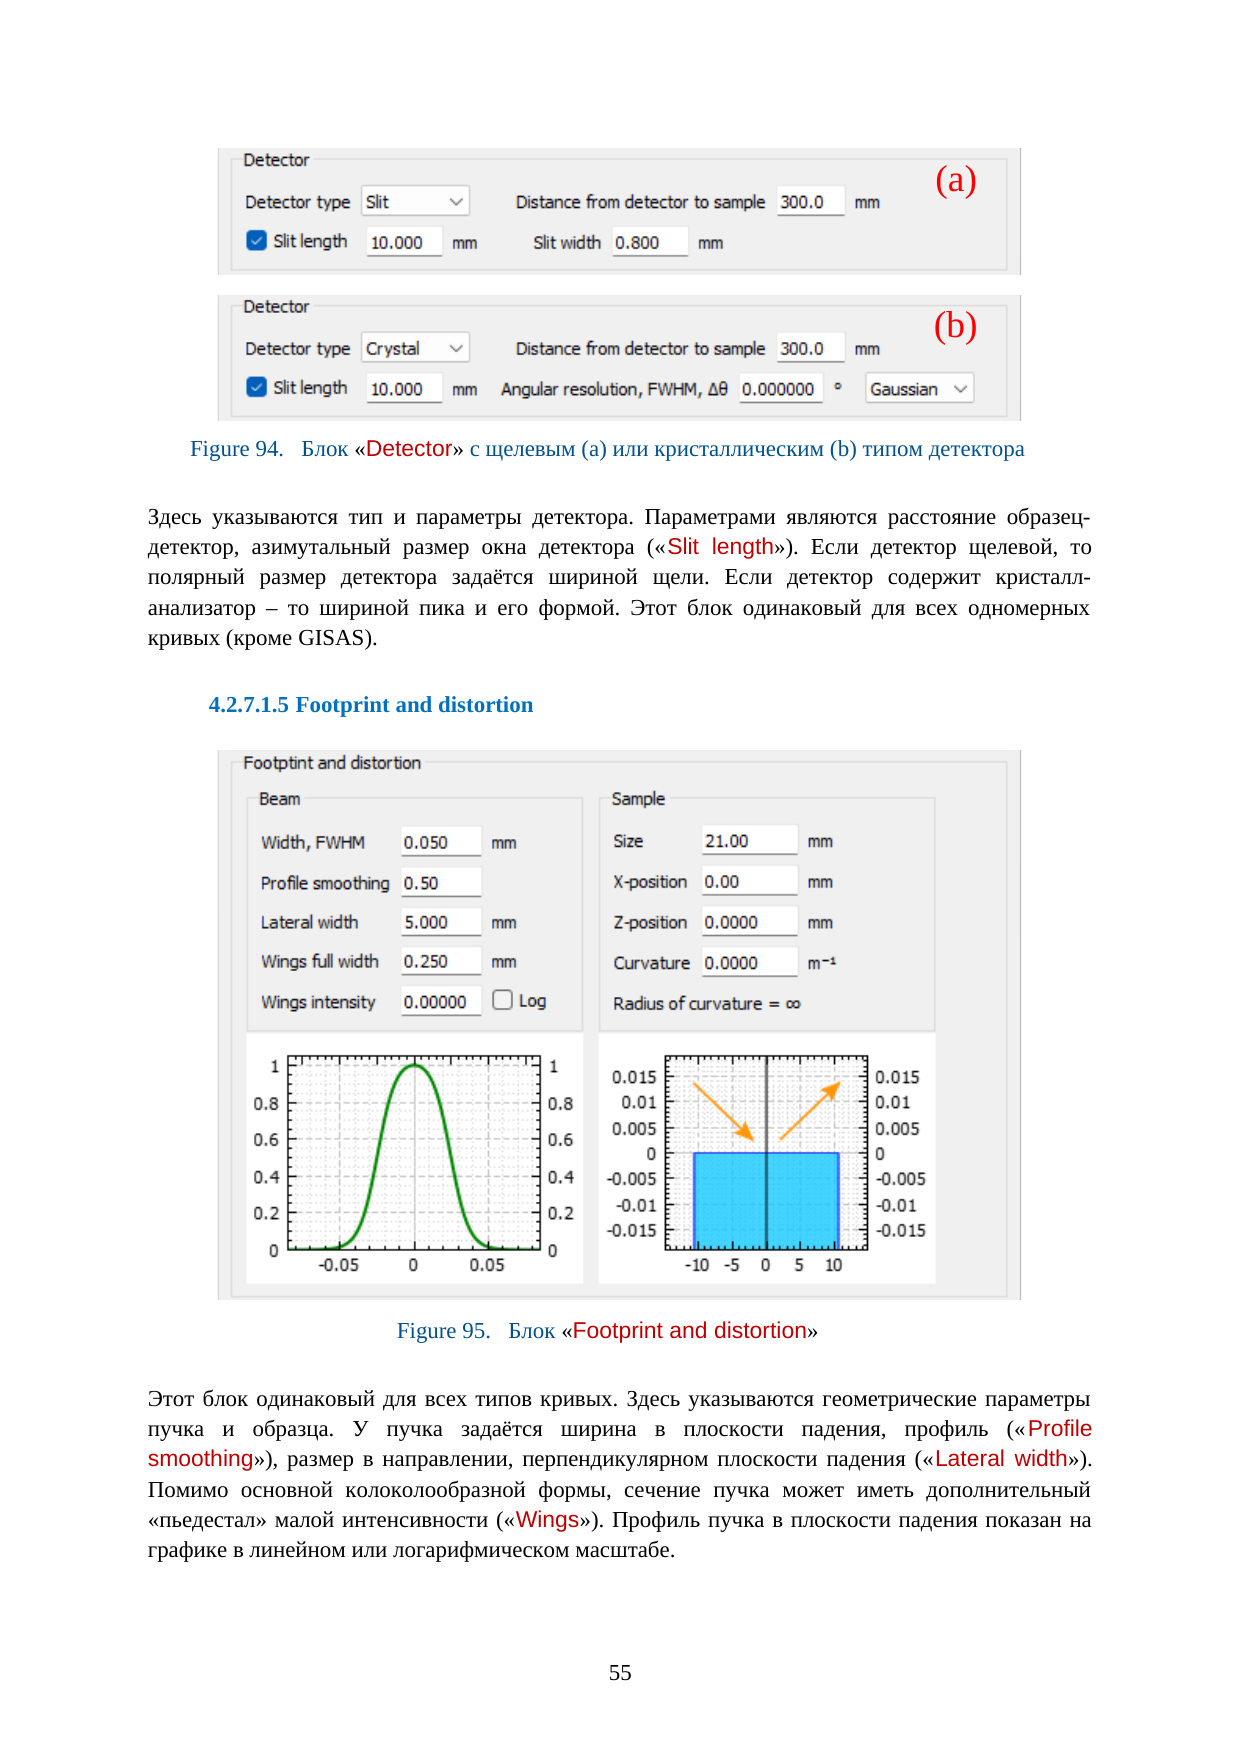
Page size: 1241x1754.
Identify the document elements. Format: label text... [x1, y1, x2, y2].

text Этот блок одинаковый для всех типов кривых. Здесь указываются геометрические параметры пучка и образца. У пучка задаётся ширина в плоскости падения, профиль («Profile smoothing»), размер в направлении, перпендикулярном плоскости падения («Lateral width»). Помимо основной колоколообразной формы, сечение пучка может иметь дополнительный «пьедестал» малой интенсивности («Wings»). Профиль пучка в плоскости падения показан на графике в линейном или логарифмическом масштабе. [148, 1385, 1093, 1562]
picture [217, 148, 1022, 275]
subtitle Footprint and distortion [209, 692, 1093, 718]
text Здесь указываются тип и параметры детектора. Параметрами являются расстояние образец-детектор, азимутальный размер окна детектора («Slit length»). Если детектор щелевой, то полярный размер детектора задаётся шириной щели. Если детектор содержит кристалл-анализатор – то шириной пика и его формой. Этот блок одинаковый для всех одномерных кривых (кроме GISAS). [148, 503, 1093, 650]
picture [217, 750, 1022, 1300]
picture [217, 295, 1022, 421]
